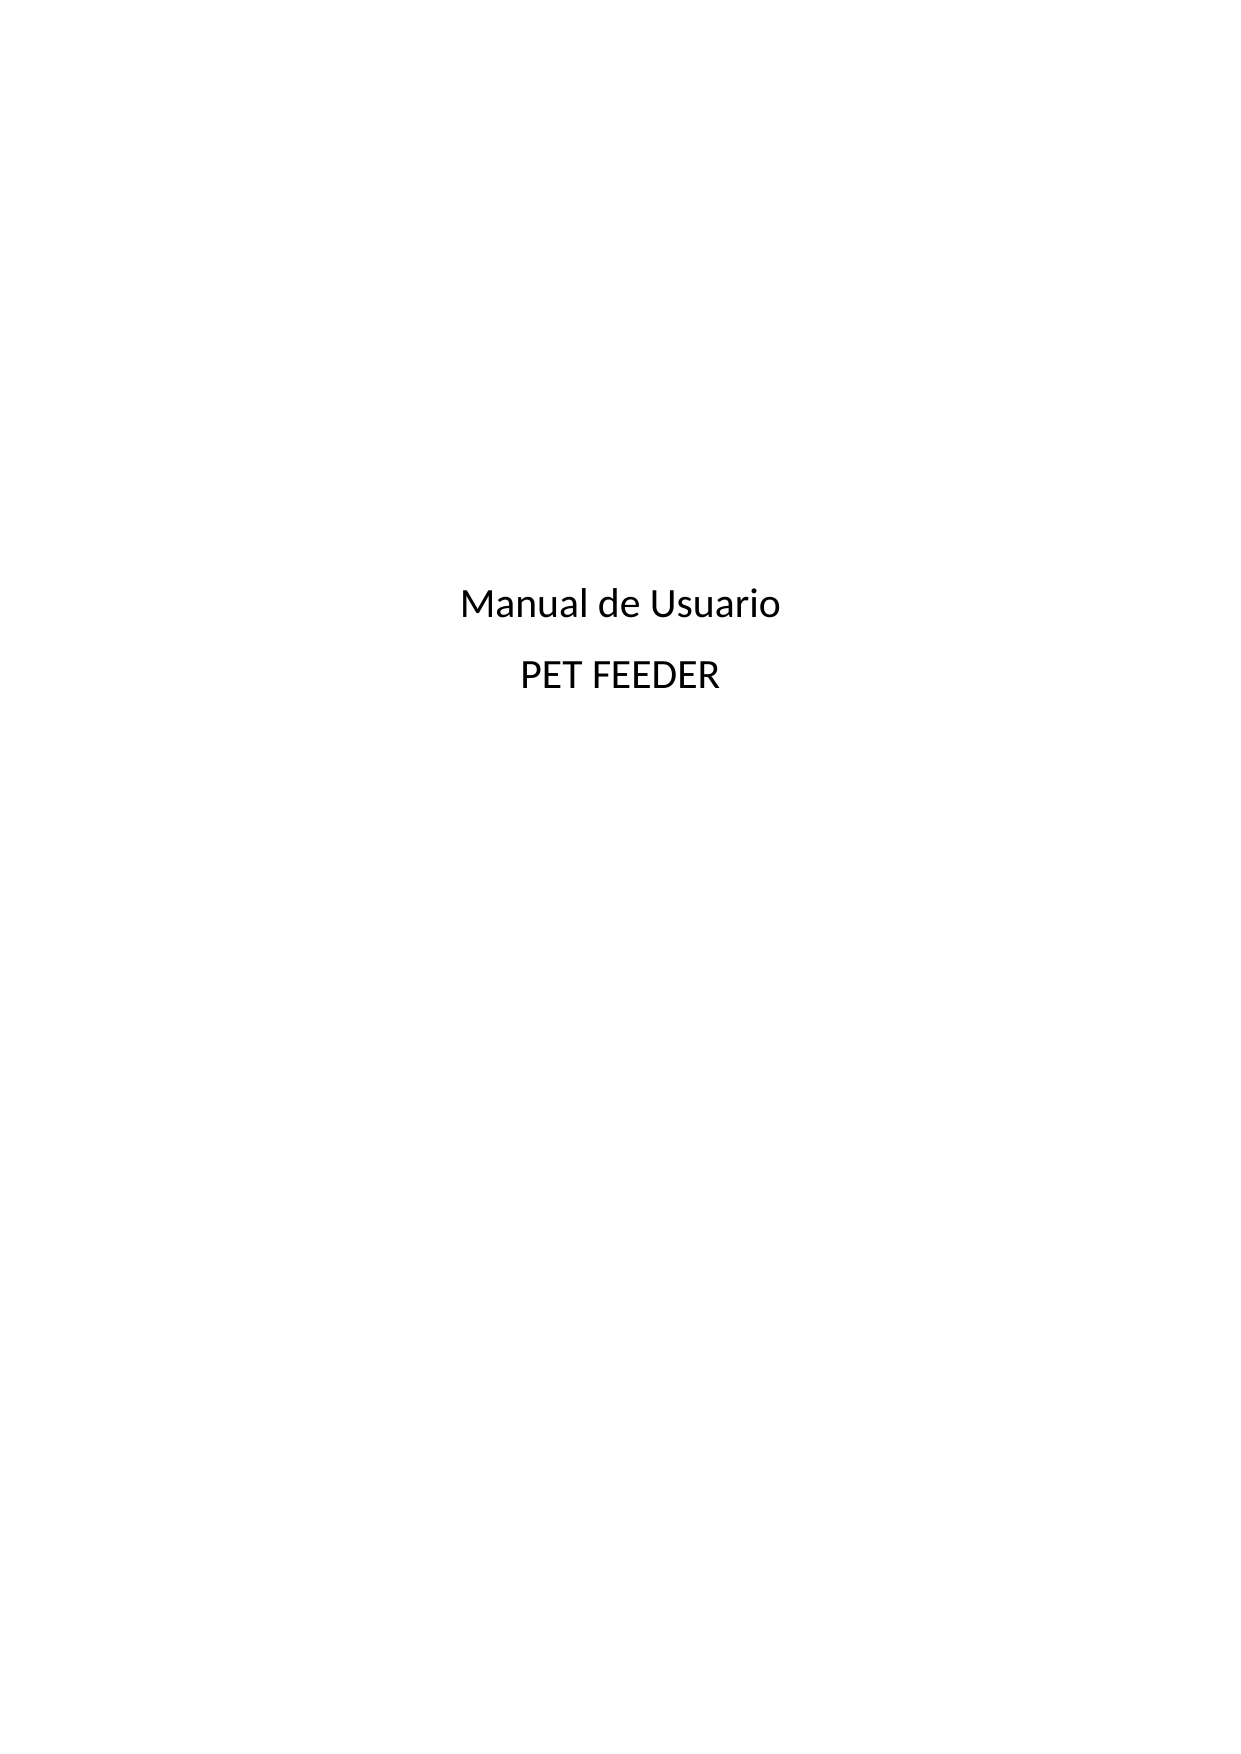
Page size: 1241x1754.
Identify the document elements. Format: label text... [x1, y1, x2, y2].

text PET FEEDER [177, 648, 1063, 699]
text Manual de Usuario [177, 577, 1063, 628]
